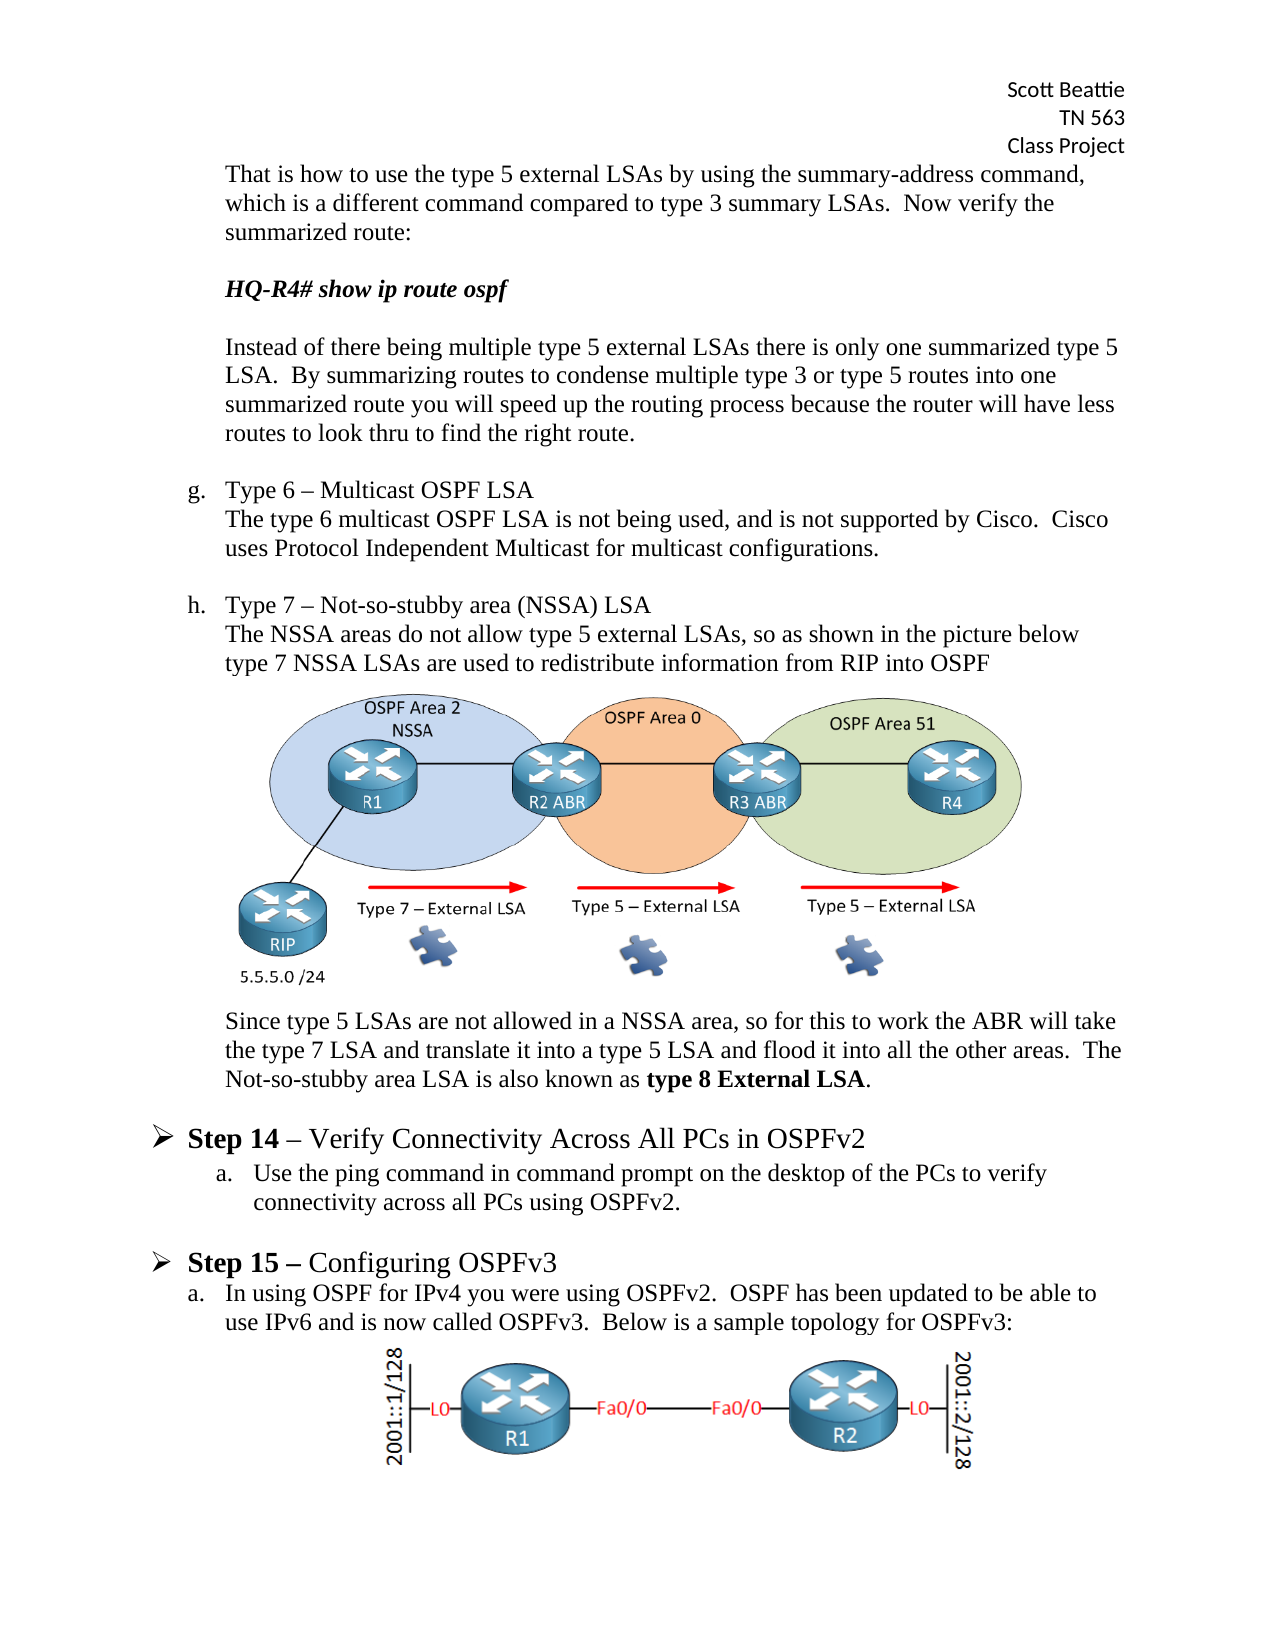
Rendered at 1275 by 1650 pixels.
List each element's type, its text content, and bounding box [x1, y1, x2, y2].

text summarized route: [150, 217, 1125, 245]
text routes to look thru to find the right route. [150, 418, 1125, 447]
list Step 14 – Verify Connectivity Across All PCs in OSPFv2 [150, 1121, 1125, 1156]
list The NSSA areas do not allow type 5 external LSAs, so as shown in the picture below type 7 NSSA LSAs are used to redistribute information from RIP into OSPF [225, 619, 1125, 677]
text Since type 5 LSAs are not allowed in a NSSA area, so for this to work the ABR will take [150, 1006, 1125, 1035]
text LSA. By summarizing routes to condense multiple type 3 or type 5 routes into one [150, 360, 1125, 389]
text Instead of there being multiple type 5 external LSAs there is only one summarized type 5 [150, 332, 1125, 360]
picture [351, 1335, 999, 1495]
list Type 6 – Multicast OSPF LSA [187, 475, 1125, 504]
list Use the ping command in command prompt on the desktop of the PCs to verify connectivity across all PCs using OSPFv2. [216, 1158, 1125, 1216]
text HQ-R4# show ip route ospf [150, 274, 1125, 303]
list In using OSPF for IPv4 you were using OSPFv2. OSPF has been updated to be able to use IPv6 and is now called OSPFv3. Below is a sample topology for OSPFv3: [187, 1278, 1125, 1336]
text Not-so-stubby area LSA is also known as type 8 External LSA. [150, 1064, 1125, 1092]
list Step 15 – Configuring OSPFv3 [150, 1245, 1125, 1278]
list Type 7 – Not-so-stubby area (NSSA) LSA [187, 590, 1125, 619]
text summarized route you will speed up the routing process because the router will have less [150, 389, 1125, 418]
list The type 6 multicast OSPF LSA is not being used, and is not supported by Cisco. Cisco uses Protocol Independent Multicast for multicast configurations. [225, 504, 1125, 562]
text the type 7 LSA and translate it into a type 5 LSA and flood it into all the other areas. The [150, 1035, 1125, 1064]
text which is a different command compared to type 3 summary LSAs. Now verify the [150, 188, 1125, 217]
text That is how to use the type 5 external LSAs by using the summary-address command, [150, 159, 1125, 188]
picture [225, 676, 1061, 1007]
